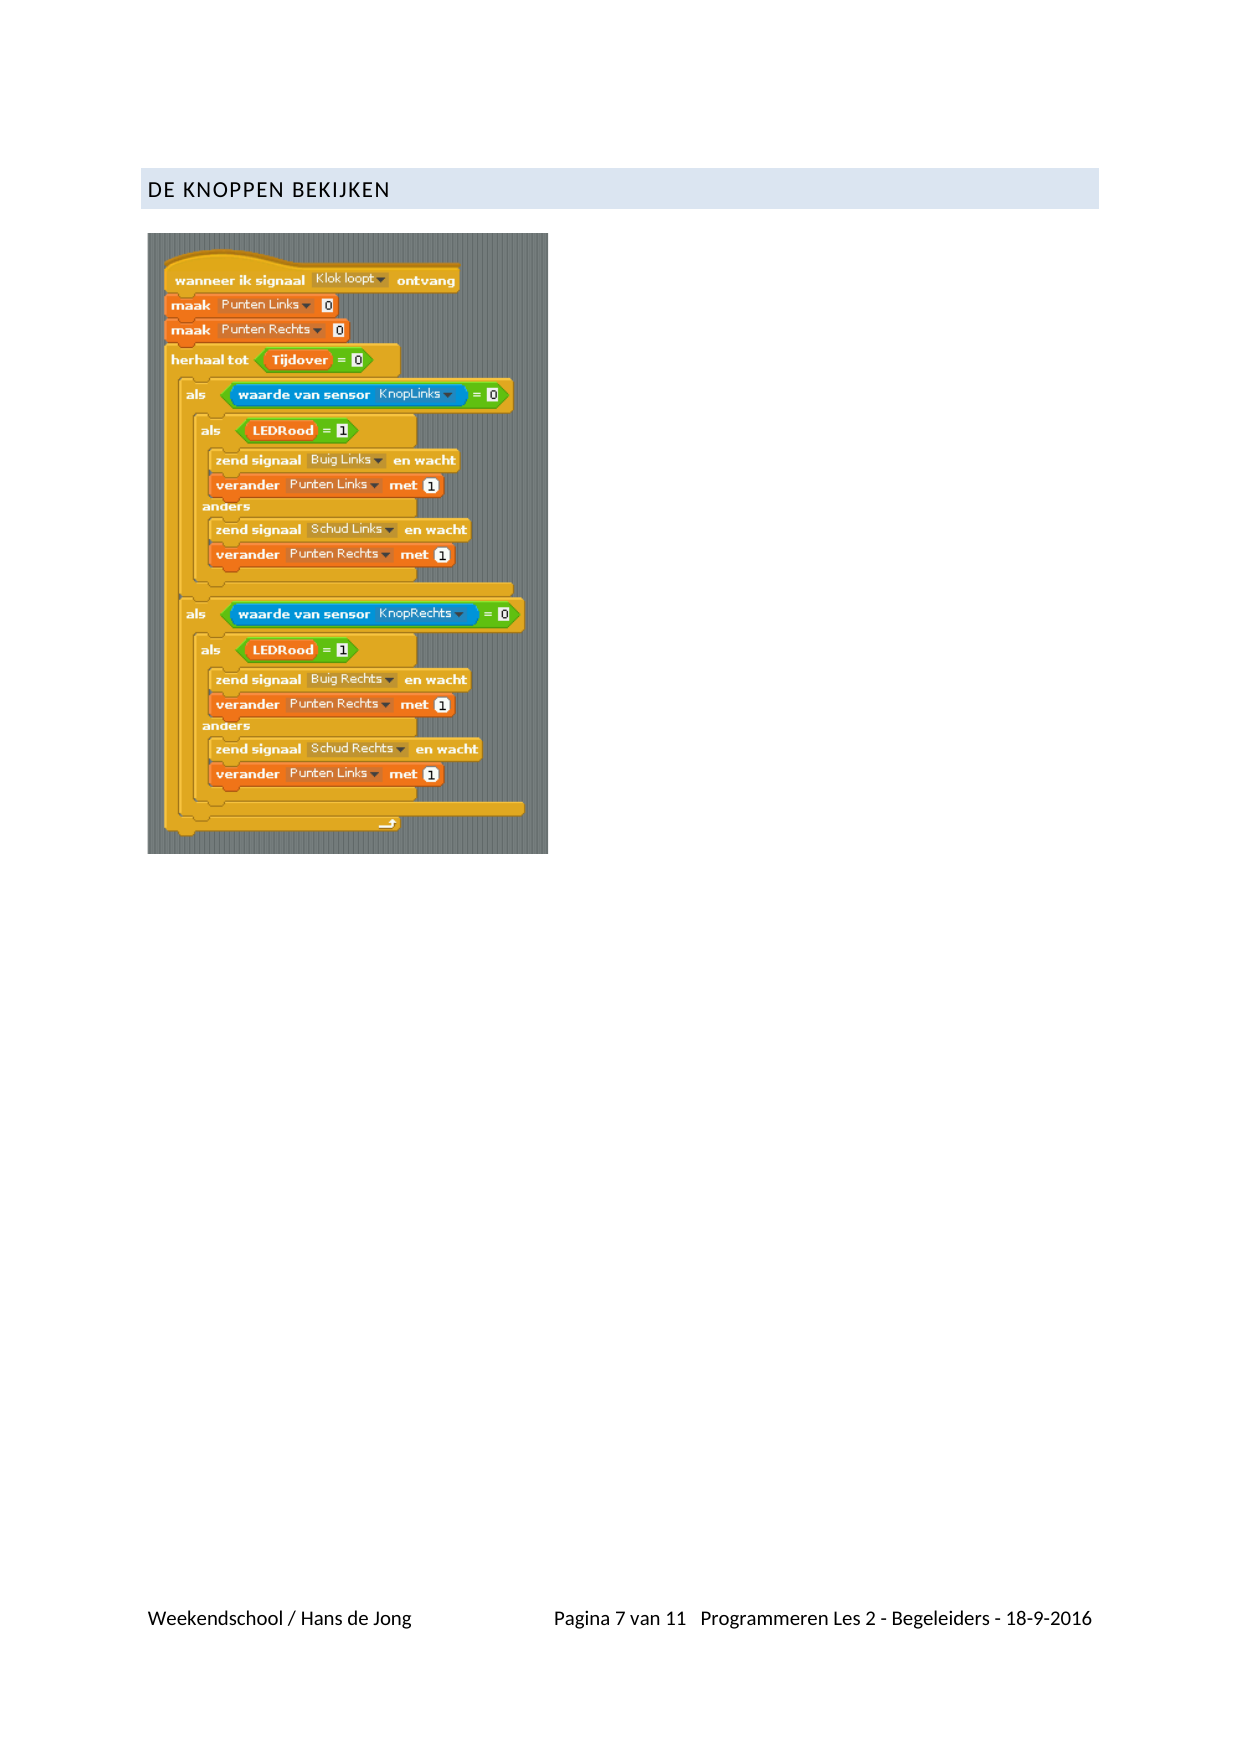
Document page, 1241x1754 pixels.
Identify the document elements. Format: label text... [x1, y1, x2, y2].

subtitle De knoppen bekijken [148, 175, 1093, 203]
picture [147, 233, 549, 854]
